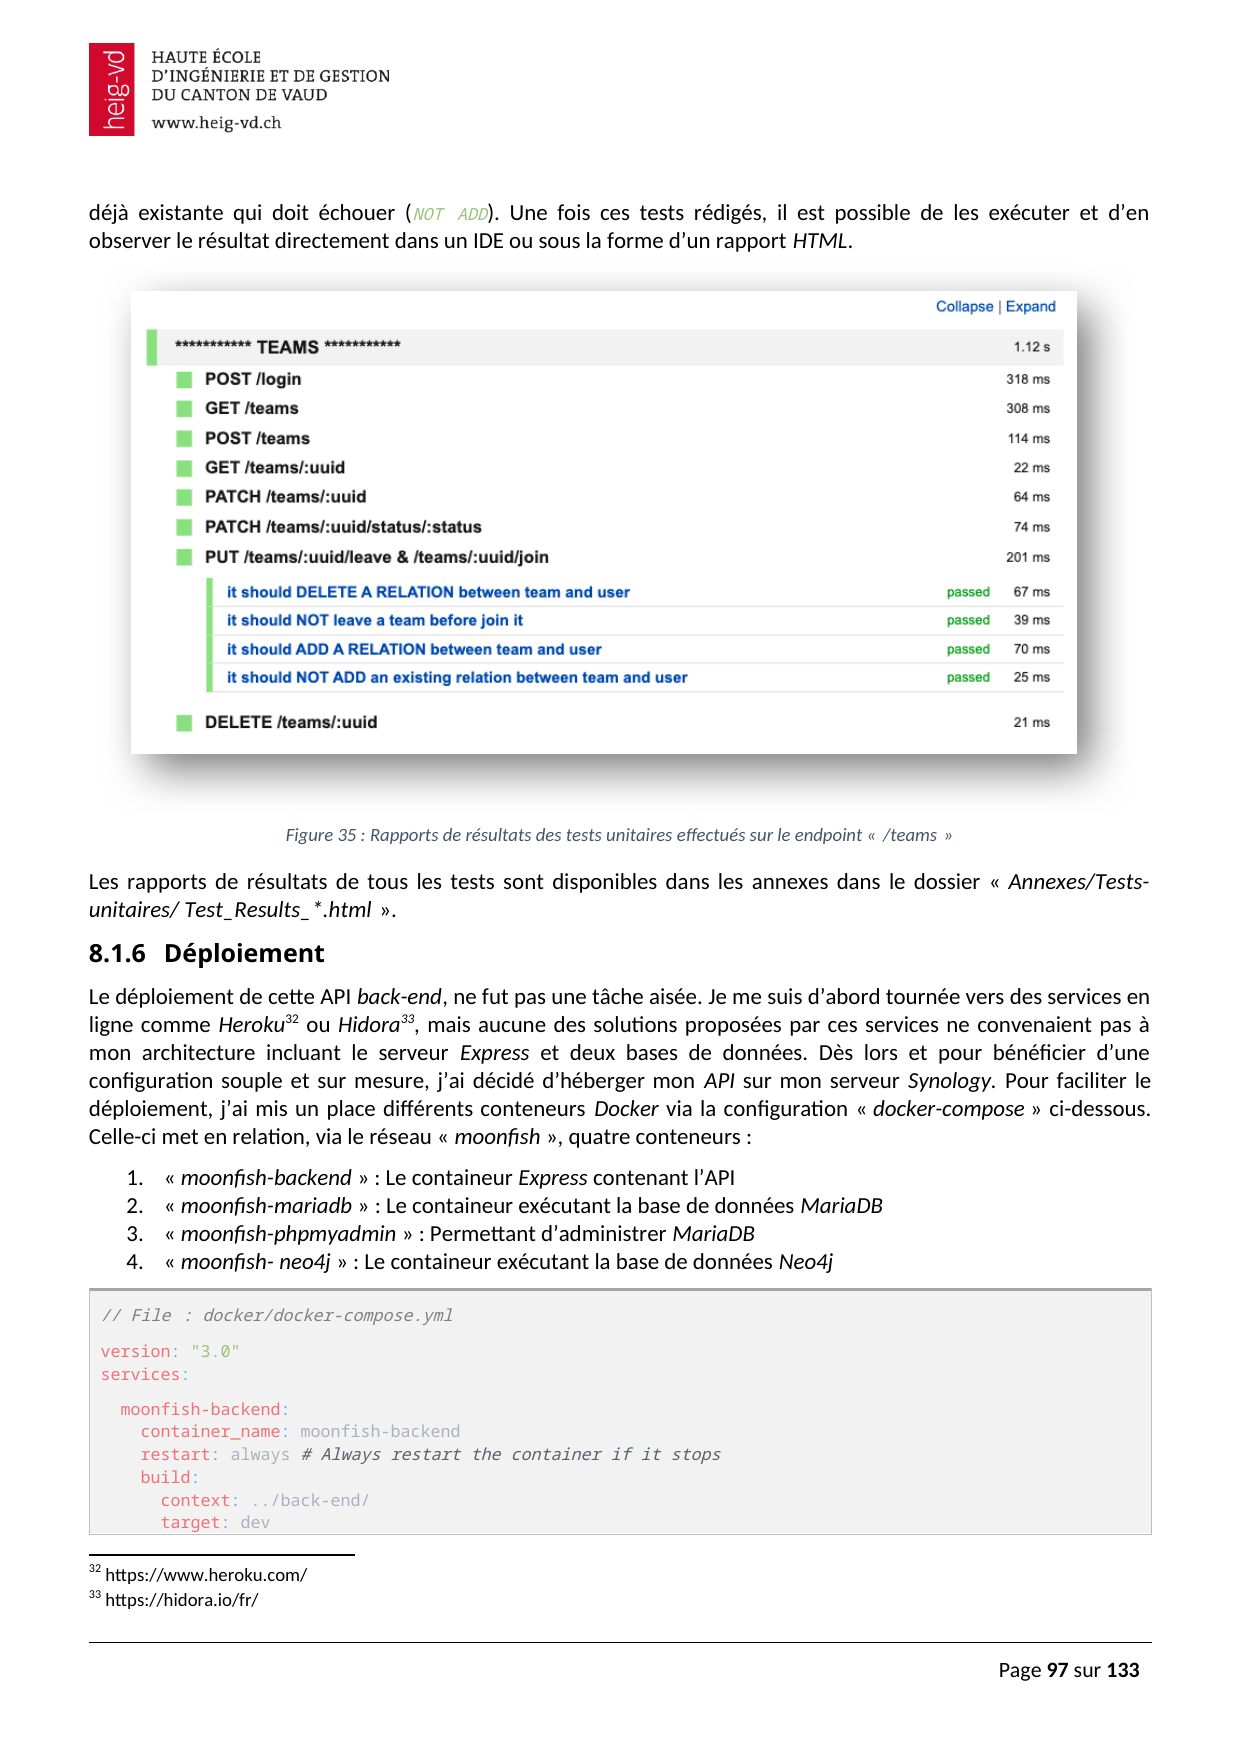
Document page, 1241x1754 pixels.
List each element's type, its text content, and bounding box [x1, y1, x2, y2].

table_header // File : docker/docker-compose.yml [90, 1291, 1151, 1326]
picture [89, 43, 389, 136]
subtitle Déploiement [89, 936, 1152, 970]
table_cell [90, 1327, 1151, 1533]
list « moonfish-phpmyadmin » : Permettant d’administrer MariaDB [126, 1219, 1152, 1247]
list « moonfish- neo4j » : Le containeur exécutant la base de données Neo4j [126, 1247, 1152, 1275]
list « moonfish-mariadb » : Le containeur exécutant la base de données MariaDB [126, 1191, 1152, 1219]
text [89, 198, 1152, 254]
text Le déploiement de cette API back-end, ne fut pas une tâche aisée. Je me suis d’abord tournée vers des services en ligne comme Heroku ou Hidora, mais aucune des solutions proposées par ces services ne convenaient pas à mon architecture incluant le serveur Express et deux bases de données. Dès lors et pour bénéficier d’une configuration souple et sur mesure, j’ai décidé d’héberger mon API sur mon serveur Synology. Pour faciliter le déploiement, j’ai mis un place différents conteneurs Docker via la configuration « docker-compose » ci-dessous. Celle-ci met en relation, via le réseau « moonfish », quatre conteneurs : [89, 982, 1152, 1150]
list « moonfish-backend » : Le containeur Express contenant l’API [126, 1163, 1152, 1191]
picture [131, 291, 1077, 754]
text Les rapports de résultats de tous les tests sont disponibles dans les annexes dans le dossier « Annexes/Tests-unitaires/ Test_Results_*.html ». [89, 867, 1152, 923]
